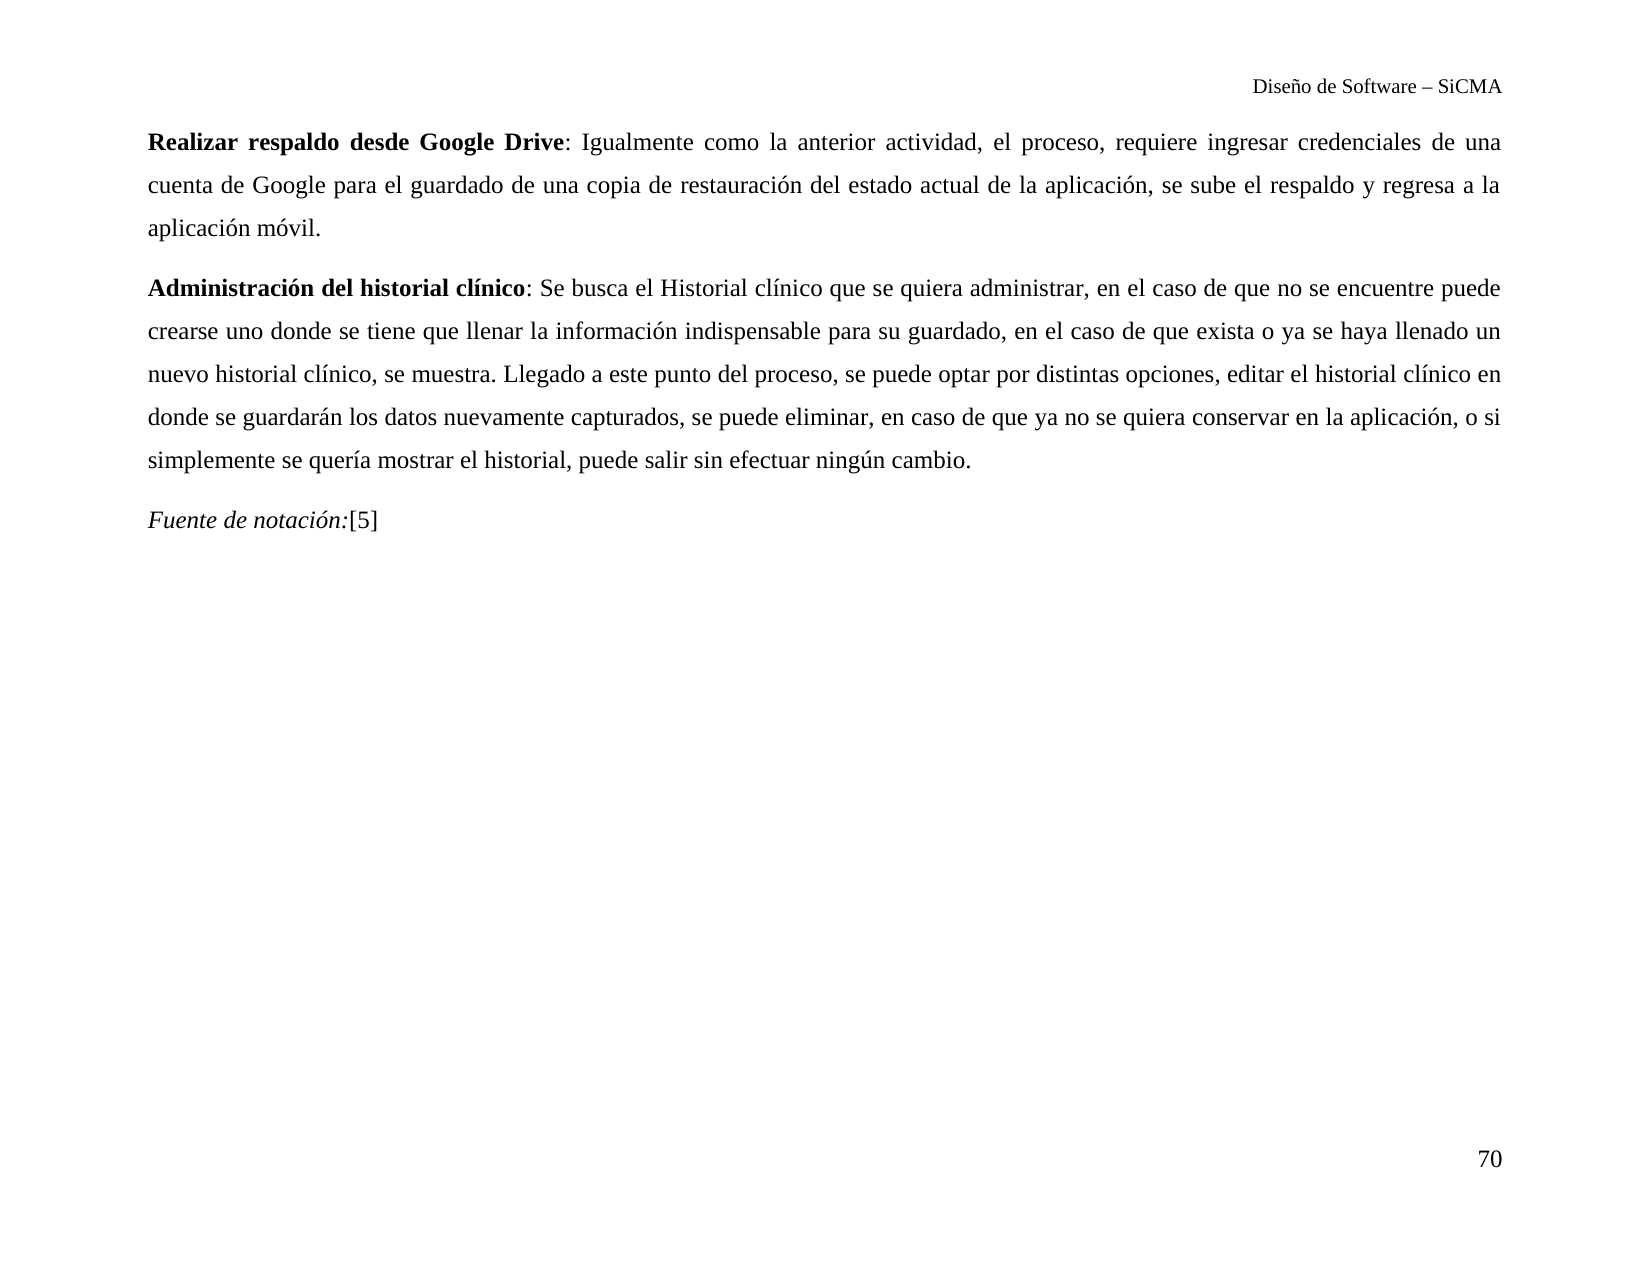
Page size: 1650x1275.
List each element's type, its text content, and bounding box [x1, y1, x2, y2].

text Realizar respaldo desde Google Drive: Igualmente como la anterior actividad, el proceso, requiere ingresar credenciales de una cuenta de Google para el guardado de una copia de restauración del estado actual de la aplicación, se sube el respaldo y regresa a la aplicación móvil. [148, 127, 1502, 242]
text Administración del historial clínico: Se busca el Historial clínico que se quiera administrar, en el caso de que no se encuentre puede crearse uno donde se tiene que llenar la información indispensable para su guardado, en el caso de que exista o ya se haya llenado un nuevo historial clínico, se muestra. Llegado a este punto del proceso, se puede optar por distintas opciones, editar el historial clínico en donde se guardarán los datos nuevamente capturados, se puede eliminar, en caso de que ya no se quiera conservar en la aplicación, o si simplemente se quería mostrar el historial, puede salir sin efectuar ningún cambio. [148, 273, 1502, 474]
text Fuente de notación:[5] [148, 505, 1502, 534]
